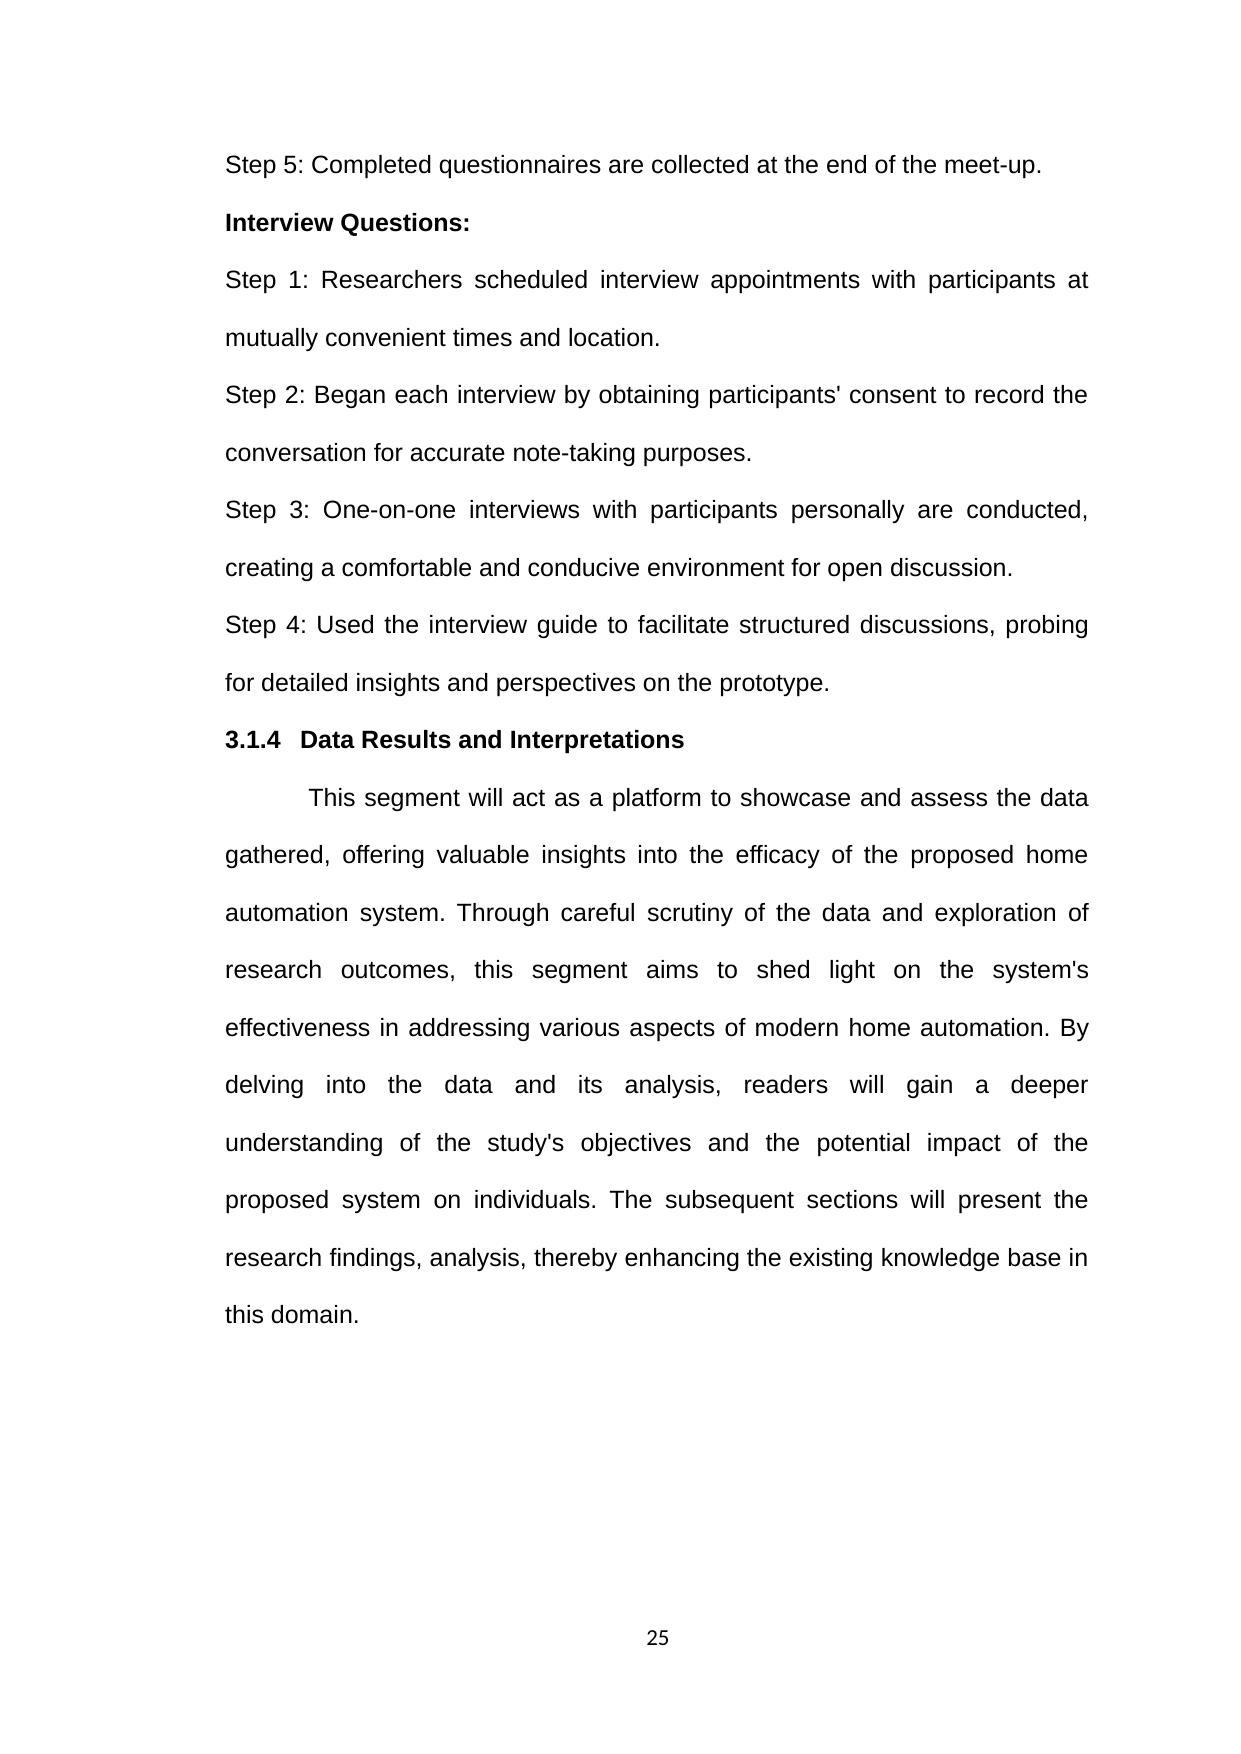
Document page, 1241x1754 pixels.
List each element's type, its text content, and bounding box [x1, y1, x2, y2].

text This segment will act as a platform to showcase and assess the data gathered, offering valuable insights into the efficacy of the proposed home automation system. Through careful scrutiny of the data and exploration of research outcomes, this segment aims to shed light on the system's effectiveness in addressing various aspects of modern home automation. By delving into the data and its analysis, readers will gain a deeper understanding of the study's objectives and the potential impact of the proposed system on individuals. The subsequent sections will present the research findings, analysis, thereby enhancing the existing knowledge base in this domain. [225, 782, 1090, 1329]
subtitle 3.1.4 Data Results and Interpretations [225, 725, 1090, 754]
text Step 5: Completed questionnaires are collected at the end of the meet-up. [225, 150, 1090, 179]
text Step 2: Began each interview by obtaining participants' consent to record the conversation for accurate note-taking purposes. [225, 380, 1090, 466]
text Step 3: One-on-one interviews with participants personally are conducted, creating a comfortable and conducive environment for open discussion. [225, 495, 1090, 581]
text Step 4: Used the interview guide to facilitate structured discussions, probing for detailed insights and perspectives on the prototype. [225, 610, 1090, 696]
text Interview Questions: [225, 207, 1090, 236]
text Step 1: Researchers scheduled interview appointments with participants at mutually convenient times and location. [225, 265, 1090, 351]
